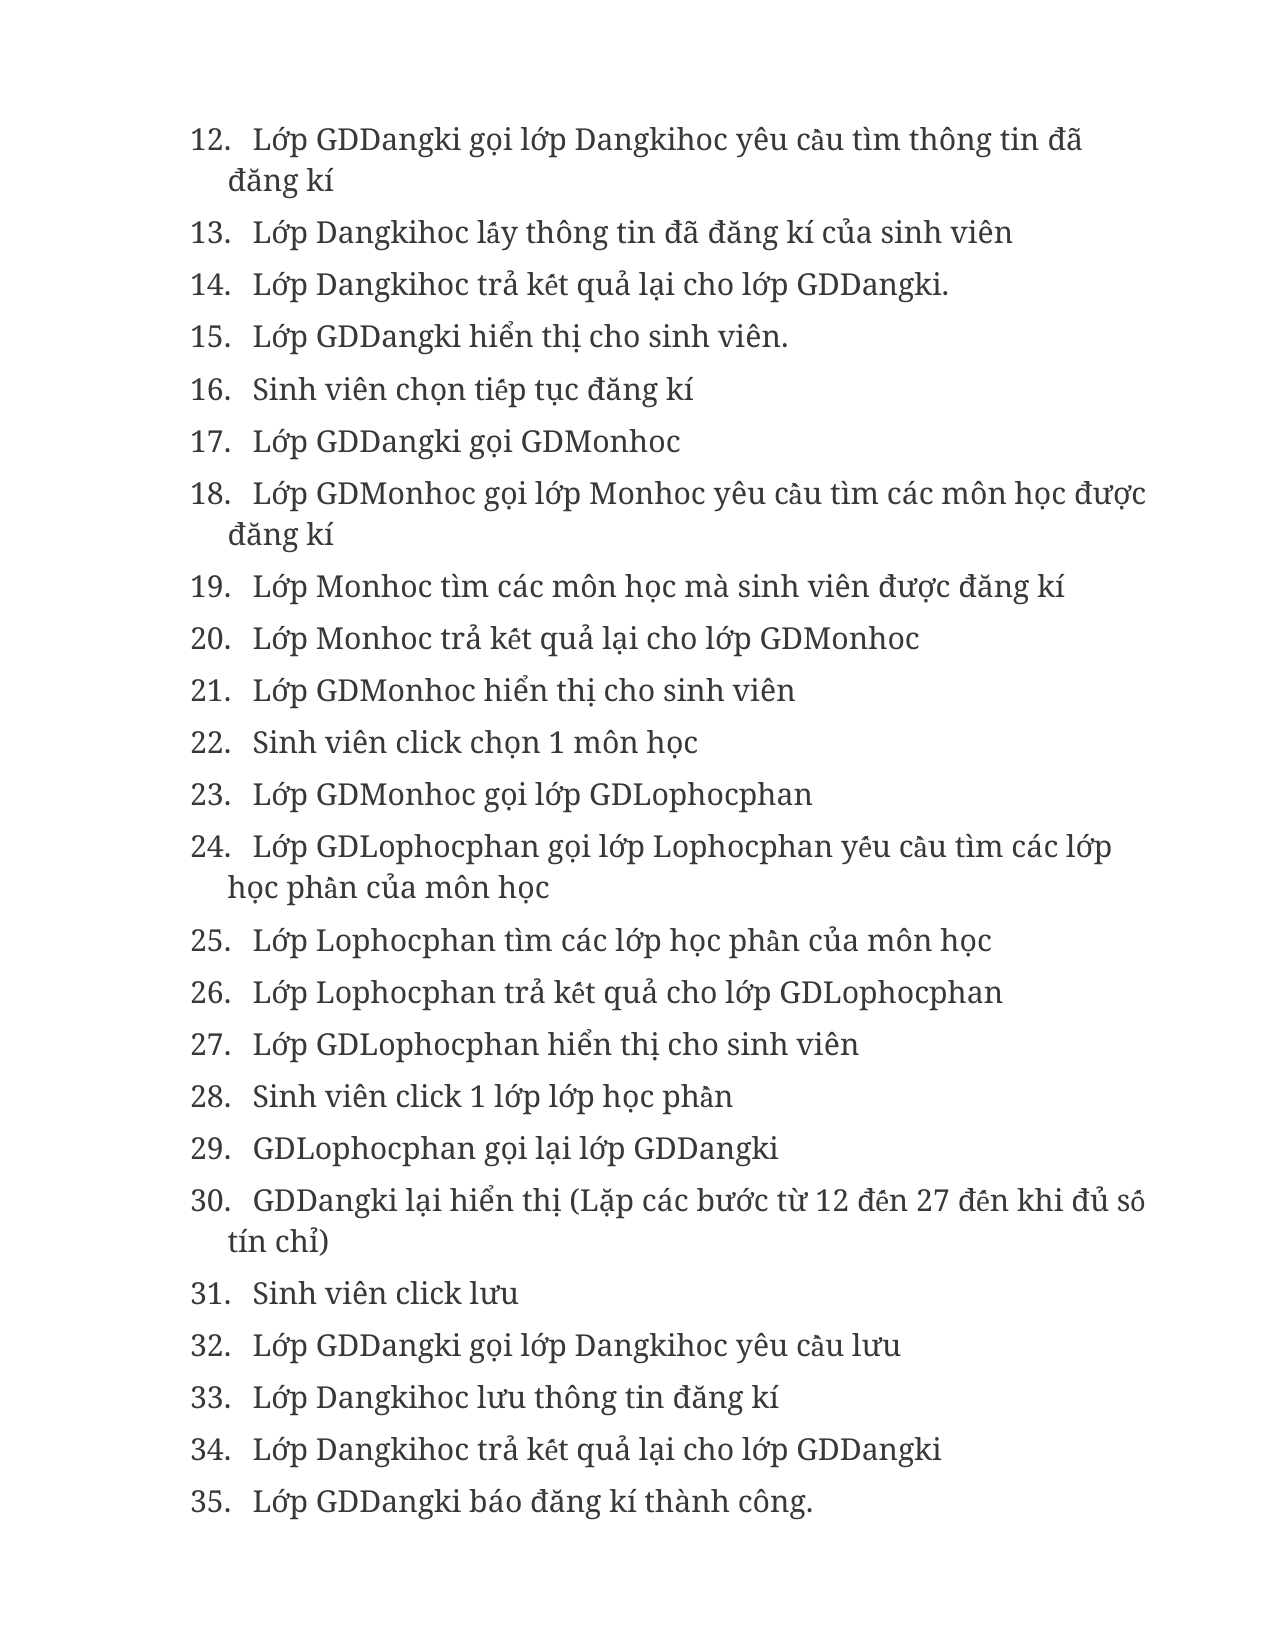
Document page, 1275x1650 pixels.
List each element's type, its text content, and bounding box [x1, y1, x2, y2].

list Lớp Monhoc tìm các môn học mà sinh viên được đăng kí [190, 565, 1157, 606]
list Lớp GDDangki báo đăng kí thành công. [190, 1481, 1157, 1522]
list Lớp Lophocphan trả kết quả cho lớp GDLophocphan [190, 971, 1157, 1012]
list Lớp GDMonhoc hiển thị cho sinh viên [190, 669, 1157, 710]
list Lớp GDMonhoc gọi lớp GDLophocphan [190, 773, 1157, 814]
list Sinh viên click chọn 1 môn học [190, 721, 1157, 762]
list Lớp GDDangki gọi GDMonhoc [190, 420, 1157, 461]
list Sinh viên click 1 lớp lớp học phần [190, 1075, 1157, 1116]
list Lớp GDDangki hiển thị cho sinh viên. [190, 316, 1157, 357]
list Lớp GDLophocphan gọi lớp Lophocphan yếu cầu tìm các lớp học phần của môn học [190, 825, 1157, 908]
list Lớp Lophocphan tìm các lớp học phần của môn học [190, 919, 1157, 960]
list Lớp Dangkihoc trả kết quả lại cho lớp GDDangki [190, 1428, 1157, 1470]
list Lớp Dangkihoc trả kết quả lại cho lớp GDDangki. [190, 263, 1157, 304]
list Sinh viên chọn tiếp tục đăng kí [190, 368, 1157, 409]
list Lớp GDMonhoc gọi lớp Monhoc yêu cầu tìm các môn học được đăng kí [190, 472, 1157, 554]
list Sinh viên click lưu [190, 1272, 1157, 1313]
list Lớp GDDangki gọi lớp Dangkihoc yêu cầu lưu [190, 1324, 1157, 1366]
list GDDangki lại hiển thị (Lặp các bước từ 12 đến 27 đến khi đủ số tín chỉ) [190, 1179, 1157, 1261]
list Lớp Dangkihoc lấy thông tin đã đăng kí của sinh viên [190, 211, 1157, 252]
list GDLophocphan gọi lại lớp GDDangki [190, 1127, 1157, 1168]
list Lớp GDDangki gọi lớp Dangkihoc yêu cầu tìm thông tin đã đăng kí [190, 118, 1157, 200]
list Lớp Monhoc trả kết quả lại cho lớp GDMonhoc [190, 617, 1157, 658]
list Lớp GDLophocphan hiển thị cho sinh viên [190, 1023, 1157, 1064]
list Lớp Dangkihoc lưu thông tin đăng kí [190, 1376, 1157, 1418]
